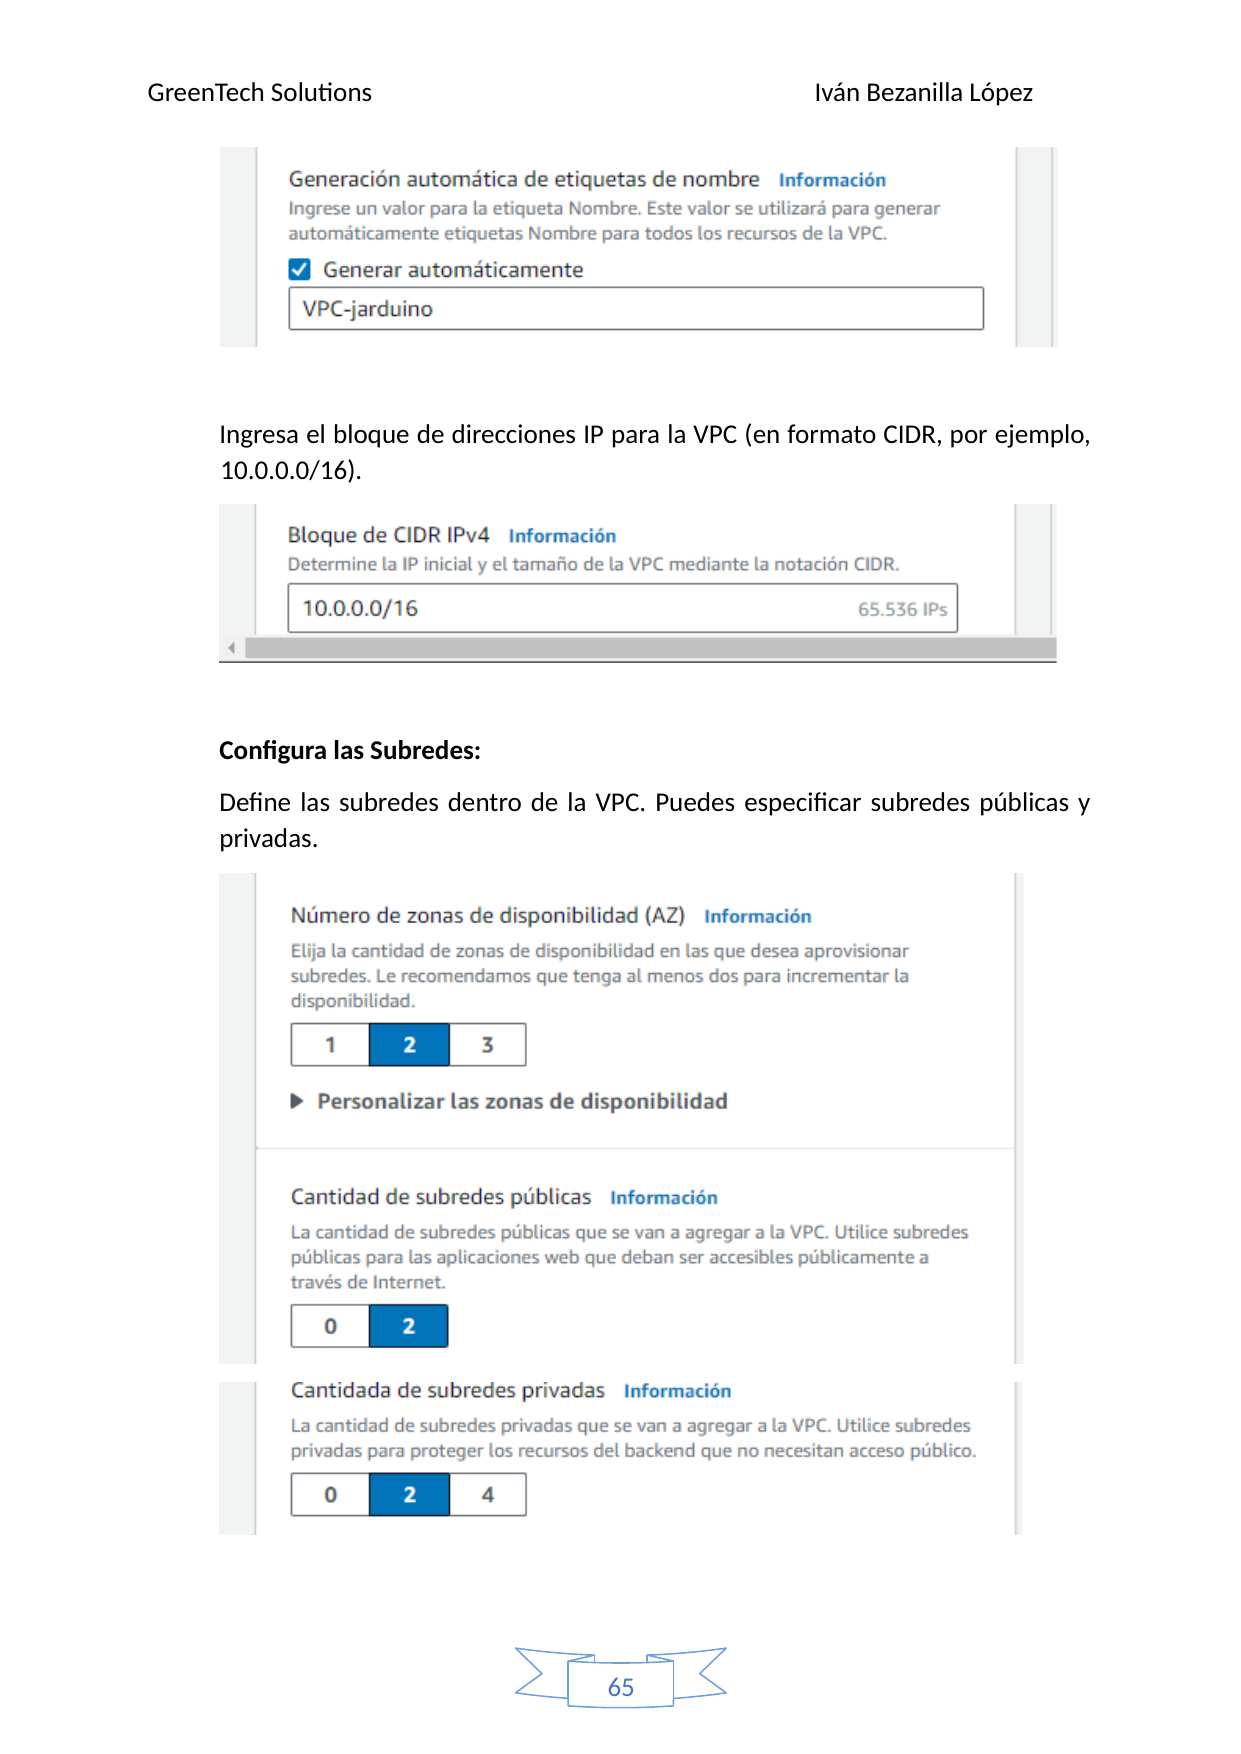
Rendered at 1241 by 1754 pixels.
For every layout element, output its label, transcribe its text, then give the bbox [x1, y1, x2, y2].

picture [219, 1382, 1023, 1535]
picture [219, 873, 1024, 1364]
text Ingresa el bloque de direcciones IP para la VPC (en formato CIDR, por ejemplo, 10.0.0.0/16). [219, 417, 1092, 486]
text Configura las Subredes: [148, 733, 1092, 767]
picture [220, 147, 1058, 347]
picture [219, 504, 1057, 663]
text Define las subredes dentro de la VPC. Puedes especificar subredes públicas y privadas. [219, 786, 1092, 854]
